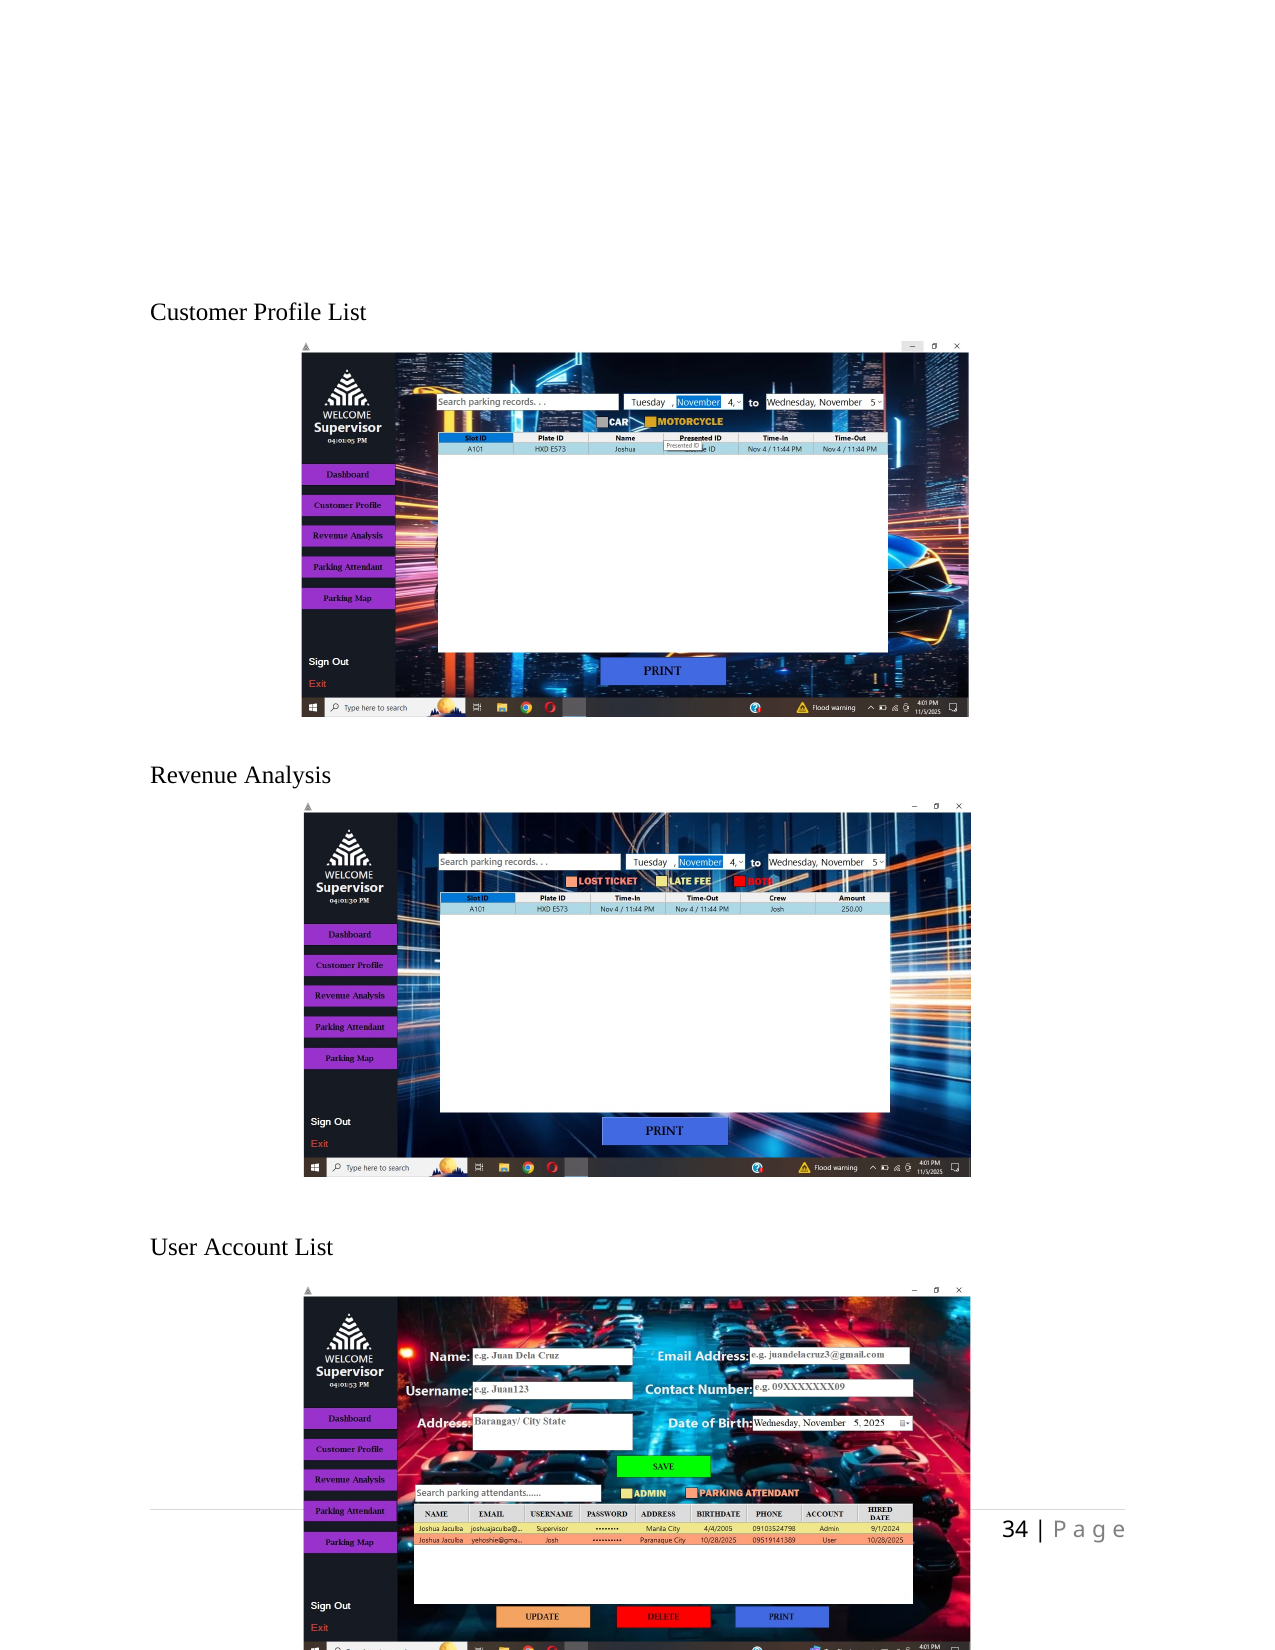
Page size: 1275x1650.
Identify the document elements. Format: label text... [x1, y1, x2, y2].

picture [303, 801, 971, 1177]
picture [303, 1286, 971, 1650]
text Revenue Analysis [150, 761, 1125, 789]
picture [951, 1307, 971, 1319]
text Customer Profile List [150, 297, 1125, 326]
picture [301, 341, 969, 717]
text User Account List [150, 1232, 1125, 1261]
